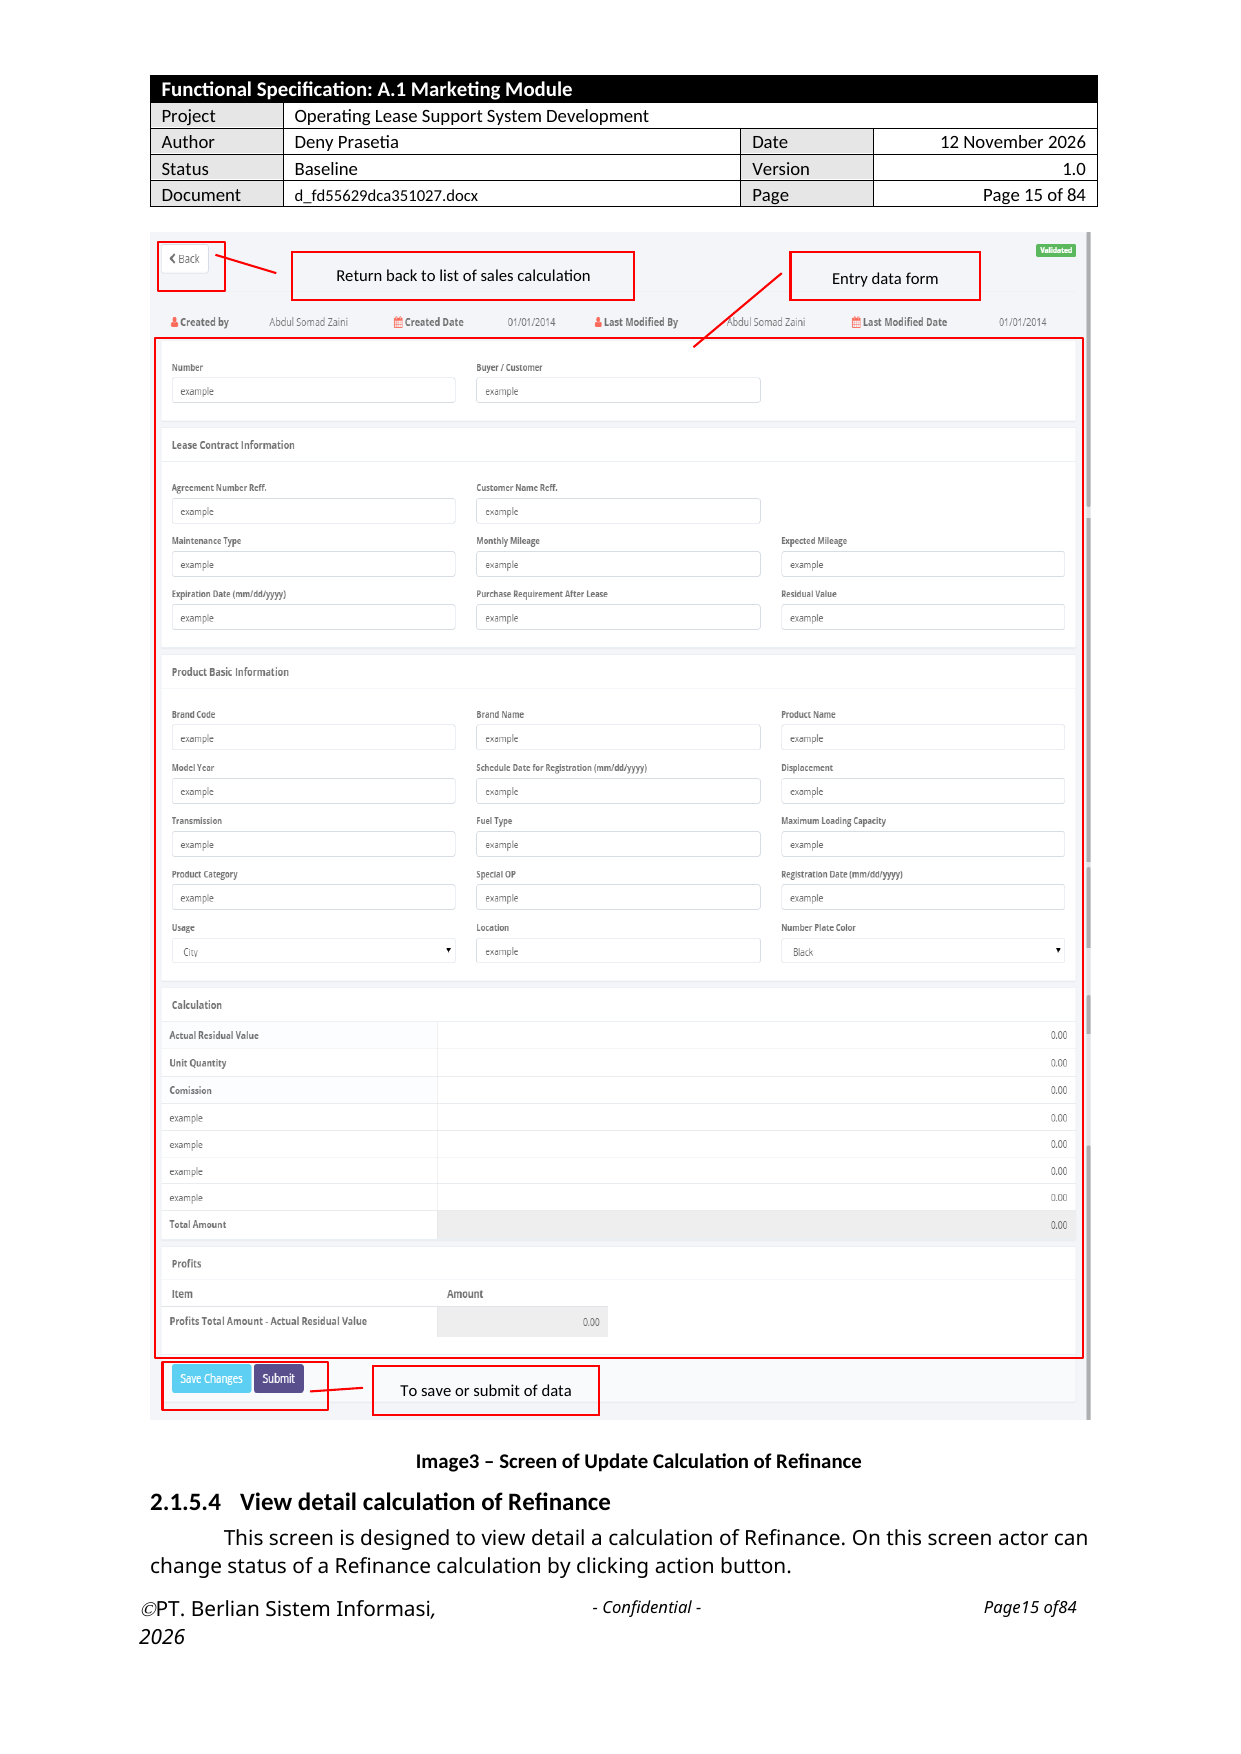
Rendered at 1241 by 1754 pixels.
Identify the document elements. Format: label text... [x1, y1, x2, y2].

subtitle View detail calculation of Refinance [150, 1486, 1090, 1516]
text Image3 – Screen of Update Calculation of Refinance [187, 1448, 1090, 1473]
picture [150, 232, 1091, 1420]
text This screen is designed to view detail a calculation of Refinance. On this screen actor can change status of a Refinance calculation by clicking action button. [150, 1523, 1090, 1579]
